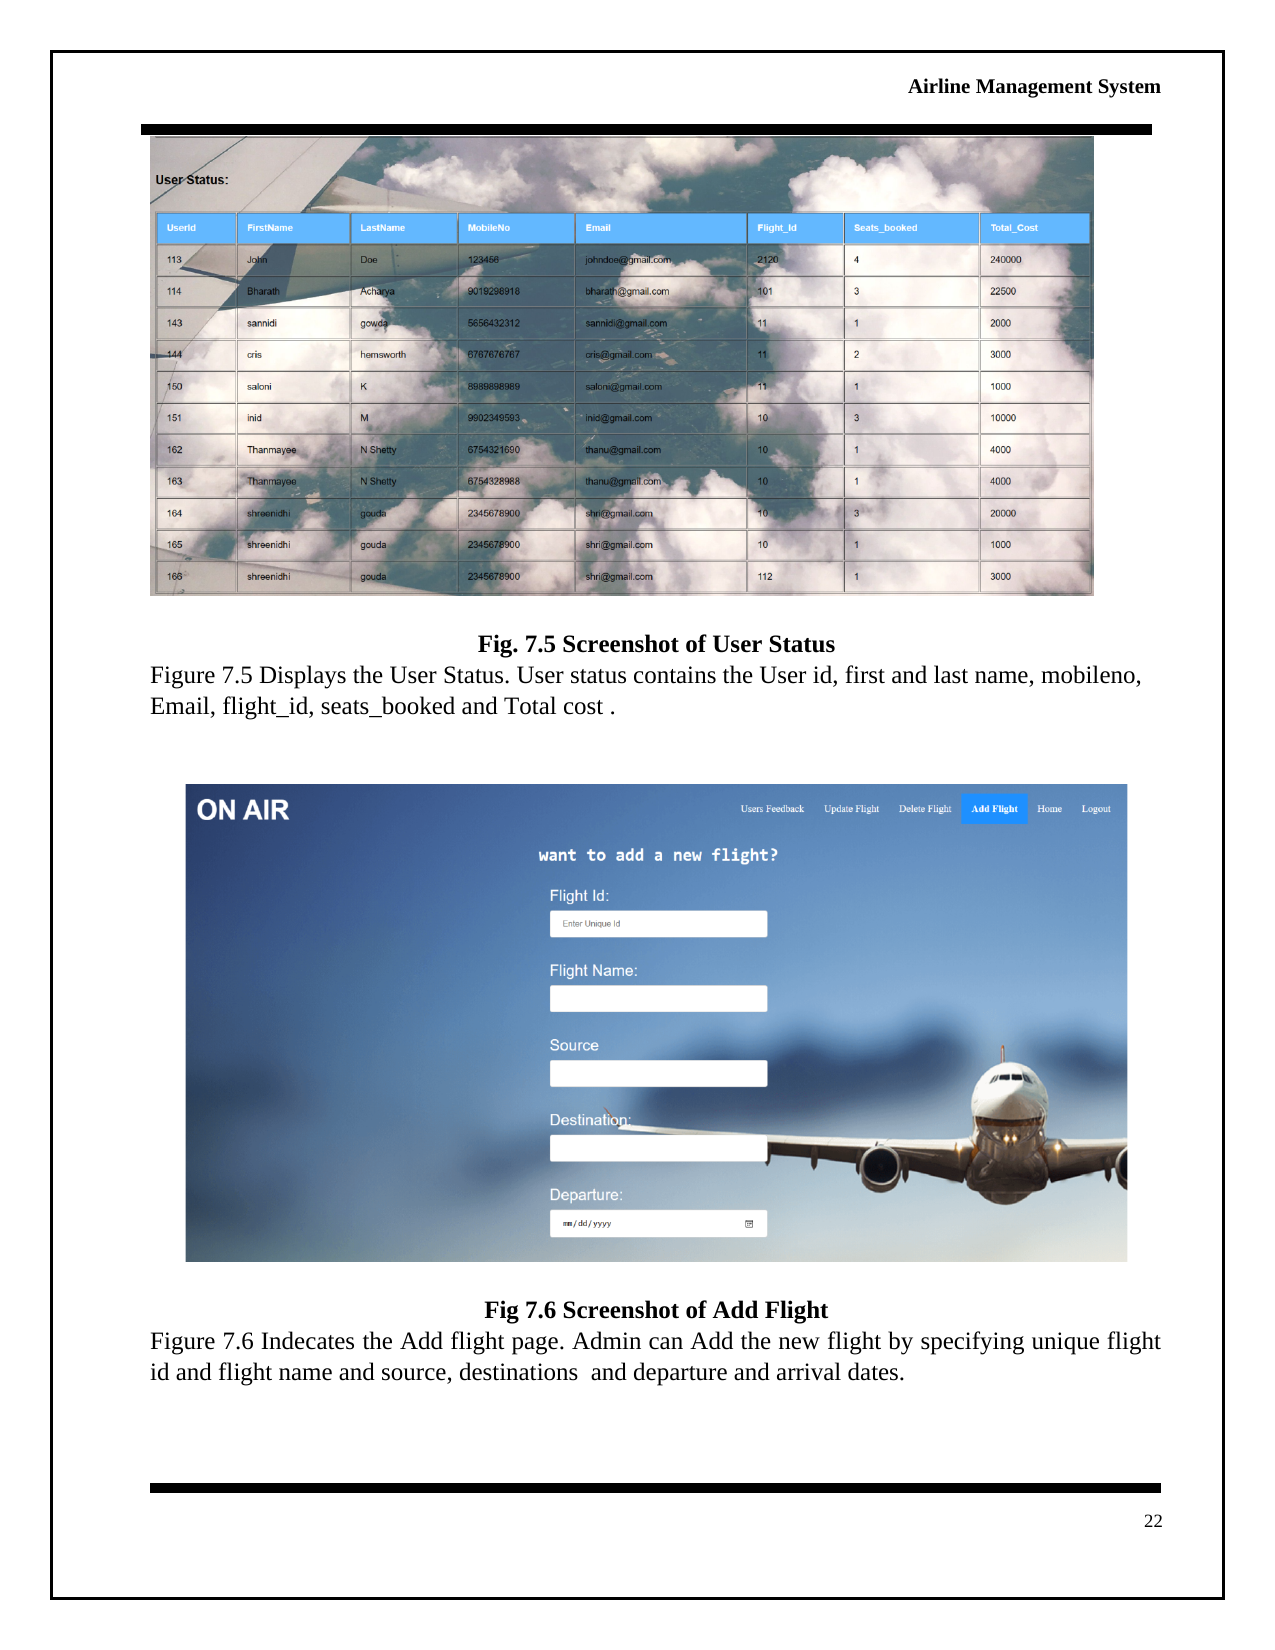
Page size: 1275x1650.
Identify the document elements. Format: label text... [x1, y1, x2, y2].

text Figure 7.6 Indecates the Add flight page. Admin can Add the new flight by specifying unique flight id and flight name and source, destinations and departure and arrival dates. [150, 1326, 1163, 1386]
text Fig. 7.5 Screenshot of User Status [150, 629, 1163, 658]
text Fig 7.6 Screenshot of Add Flight [150, 1295, 1163, 1324]
picture [150, 136, 1094, 596]
picture [185, 784, 1128, 1262]
text Email, flight_id, seats_booked and Total cost . [150, 691, 1163, 720]
text Figure 7.5 Displays the User Status. User status contains the User id, first and last name, mobileno, [150, 660, 1163, 689]
